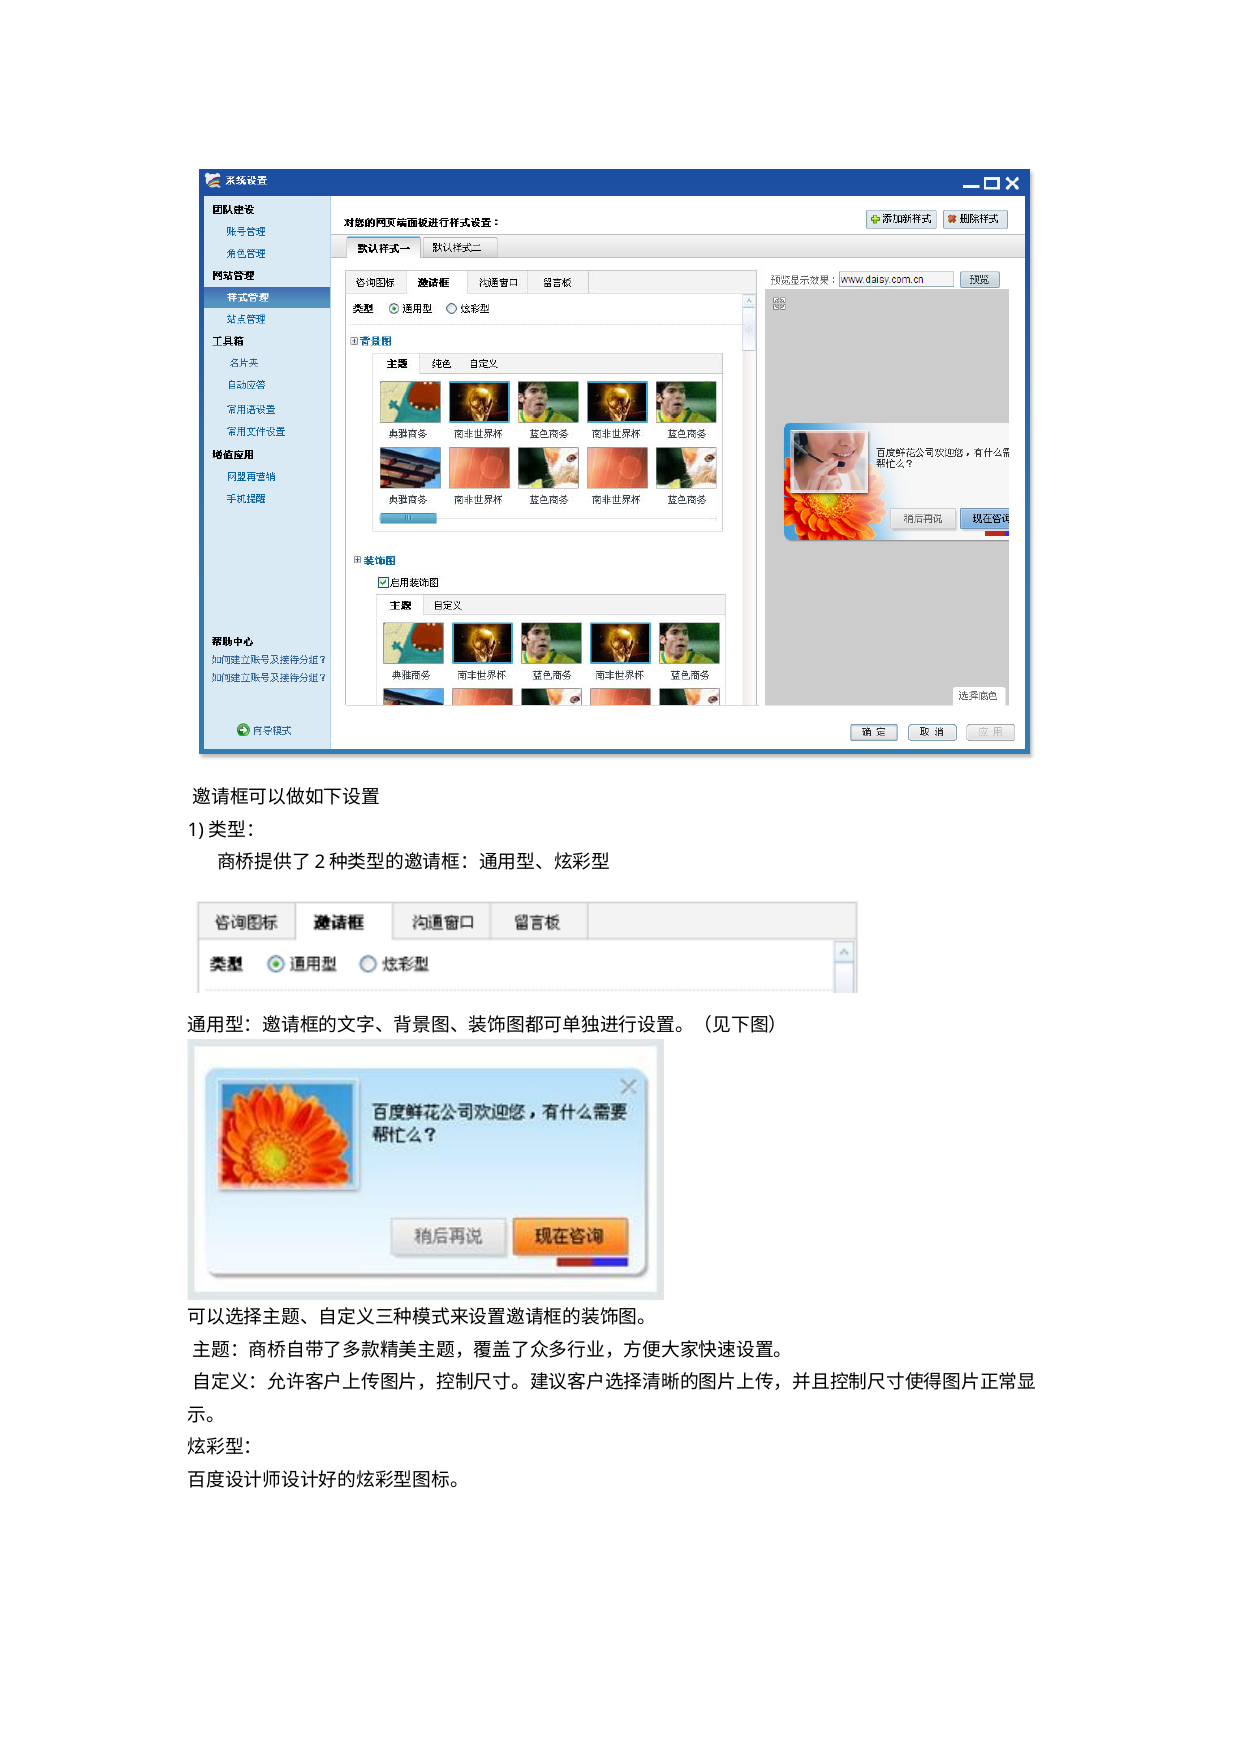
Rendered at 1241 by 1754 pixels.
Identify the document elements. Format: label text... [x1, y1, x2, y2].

text 1) 类型： 商桥提供了2种类型的邀请框：通用型、炫彩型 [187, 812, 1053, 877]
text 通用型：邀请框的文字、背景图、装饰图都可单独进行设置。（见下图） [187, 1007, 1053, 1039]
picture [187, 163, 1053, 779]
text 邀请框可以做如下设置 [187, 779, 1053, 812]
picture [187, 891, 861, 993]
text 可以选择主题、自定义三种模式来设置邀请框的装饰图。 主题：商桥自带了多款精美主题，覆盖了众多行业，方便大家快速设置。 自定义：允许客户上传图片，控制尺寸。建议客户选择清晰的图片上传，并且控制尺寸使得图片正常显示。 [187, 1299, 1053, 1429]
text 炫彩型： 百度设计师设计好的炫彩型图标。 [187, 1429, 1053, 1494]
picture [187, 1039, 664, 1300]
